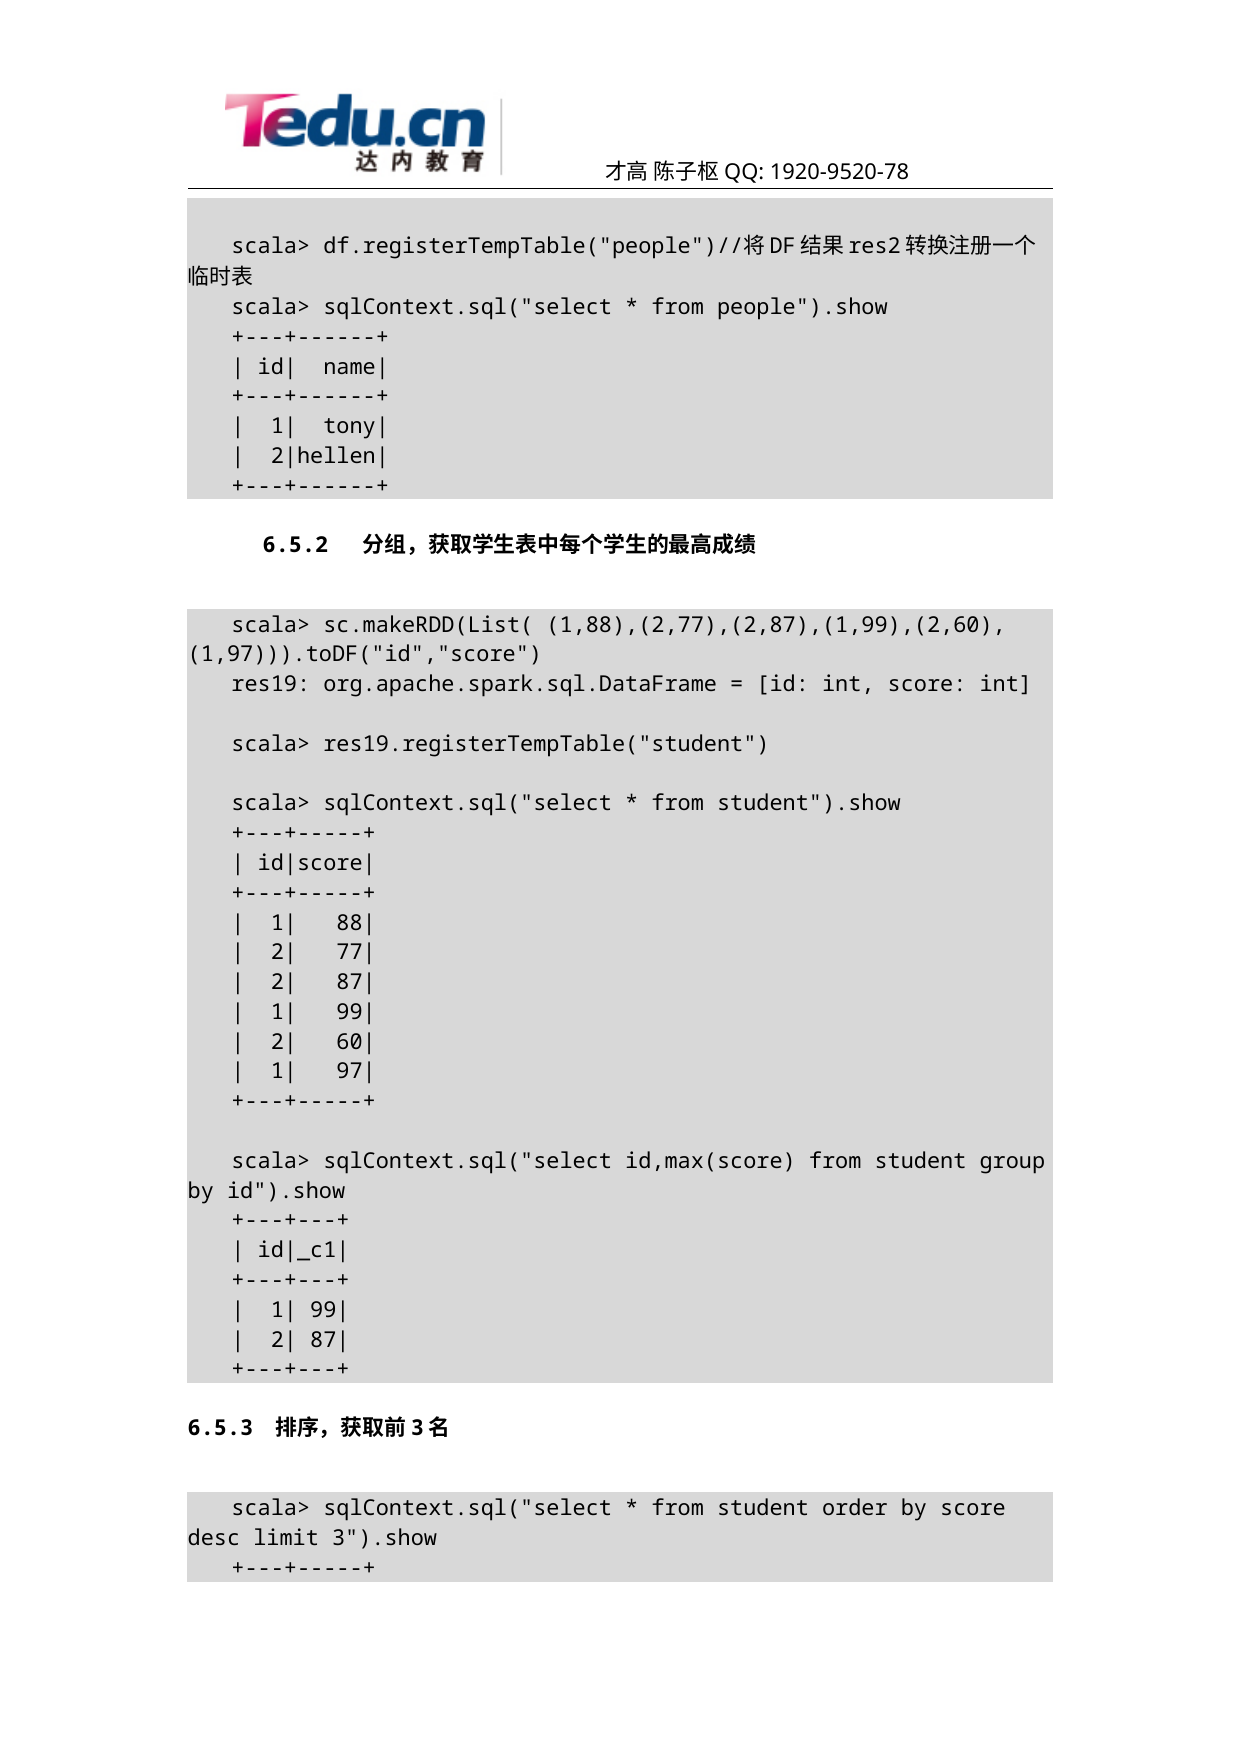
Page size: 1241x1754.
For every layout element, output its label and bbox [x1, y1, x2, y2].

picture [225, 88, 507, 180]
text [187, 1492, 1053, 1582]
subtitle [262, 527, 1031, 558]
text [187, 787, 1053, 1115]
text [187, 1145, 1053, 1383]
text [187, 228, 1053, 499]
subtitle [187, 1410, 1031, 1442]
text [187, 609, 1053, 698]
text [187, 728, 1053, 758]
